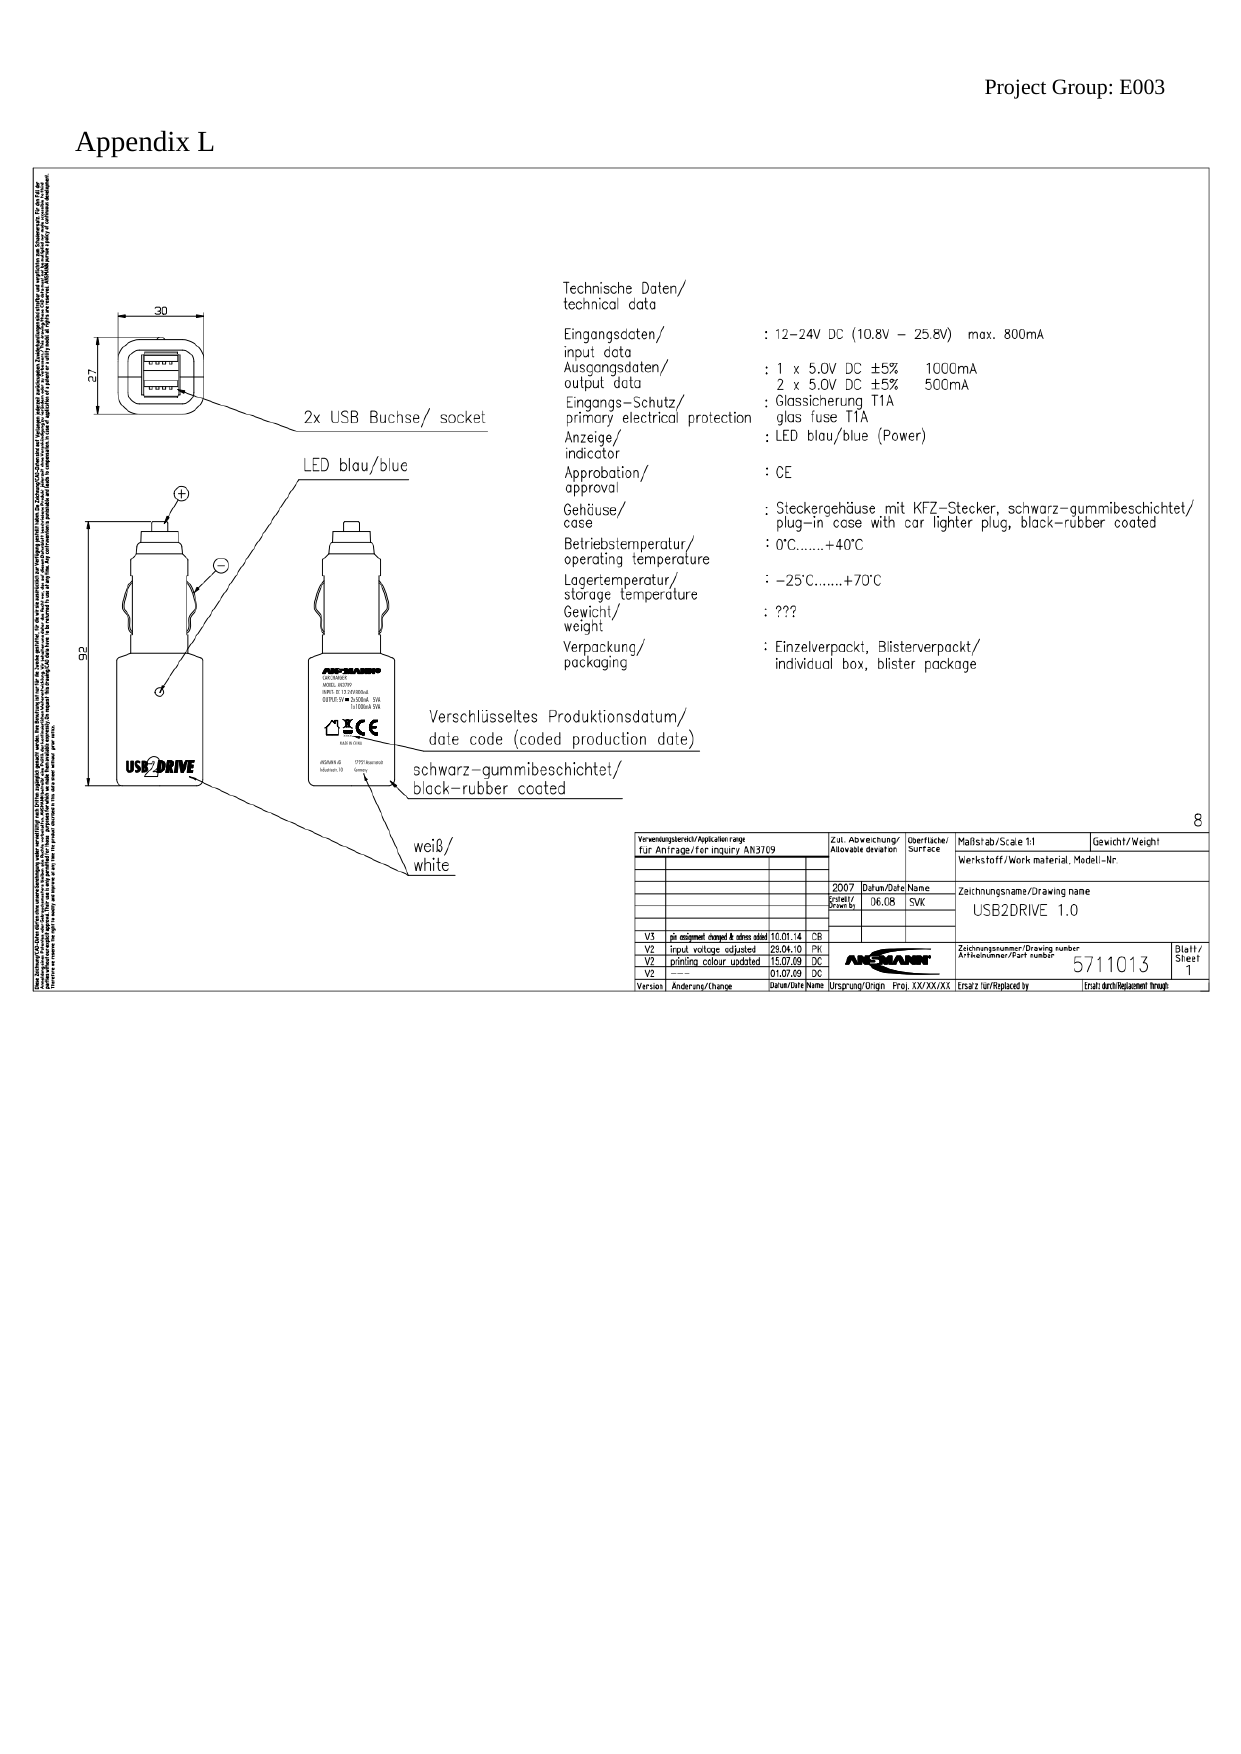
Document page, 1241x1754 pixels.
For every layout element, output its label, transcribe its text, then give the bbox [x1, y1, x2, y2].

picture [26, 160, 1218, 999]
subtitle Appendix L [75, 124, 1165, 158]
